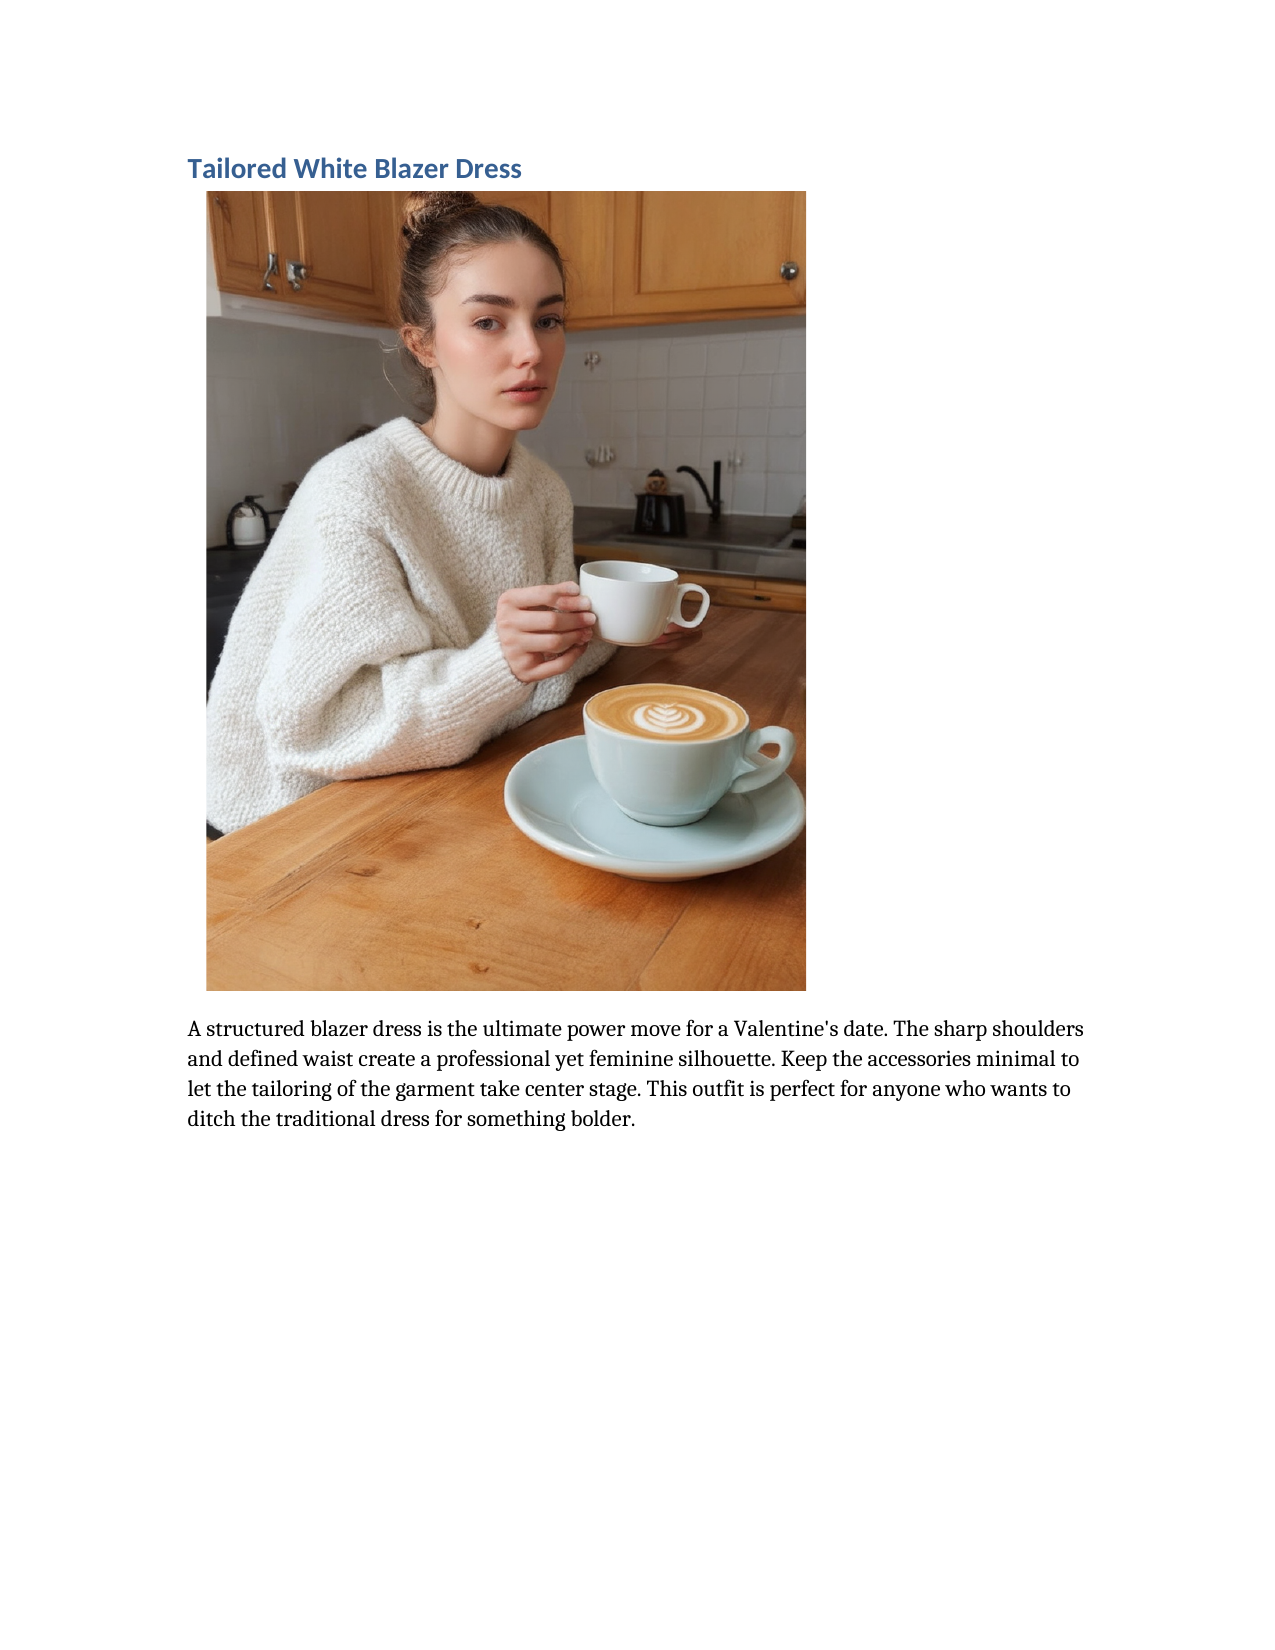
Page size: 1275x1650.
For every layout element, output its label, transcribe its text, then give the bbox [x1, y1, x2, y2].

picture [206, 191, 807, 991]
subtitle Tailored White Blazer Dress [187, 150, 1087, 186]
text A structured blazer dress is the ultimate power move for a Valentine's date. The sharp shoulders and defined waist create a professional yet feminine silhouette. Keep the accessories minimal to let the tailoring of the garment take center stage. This outfit is perfect for anyone who wants to ditch the traditional dress for something bolder. [187, 1016, 1087, 1133]
